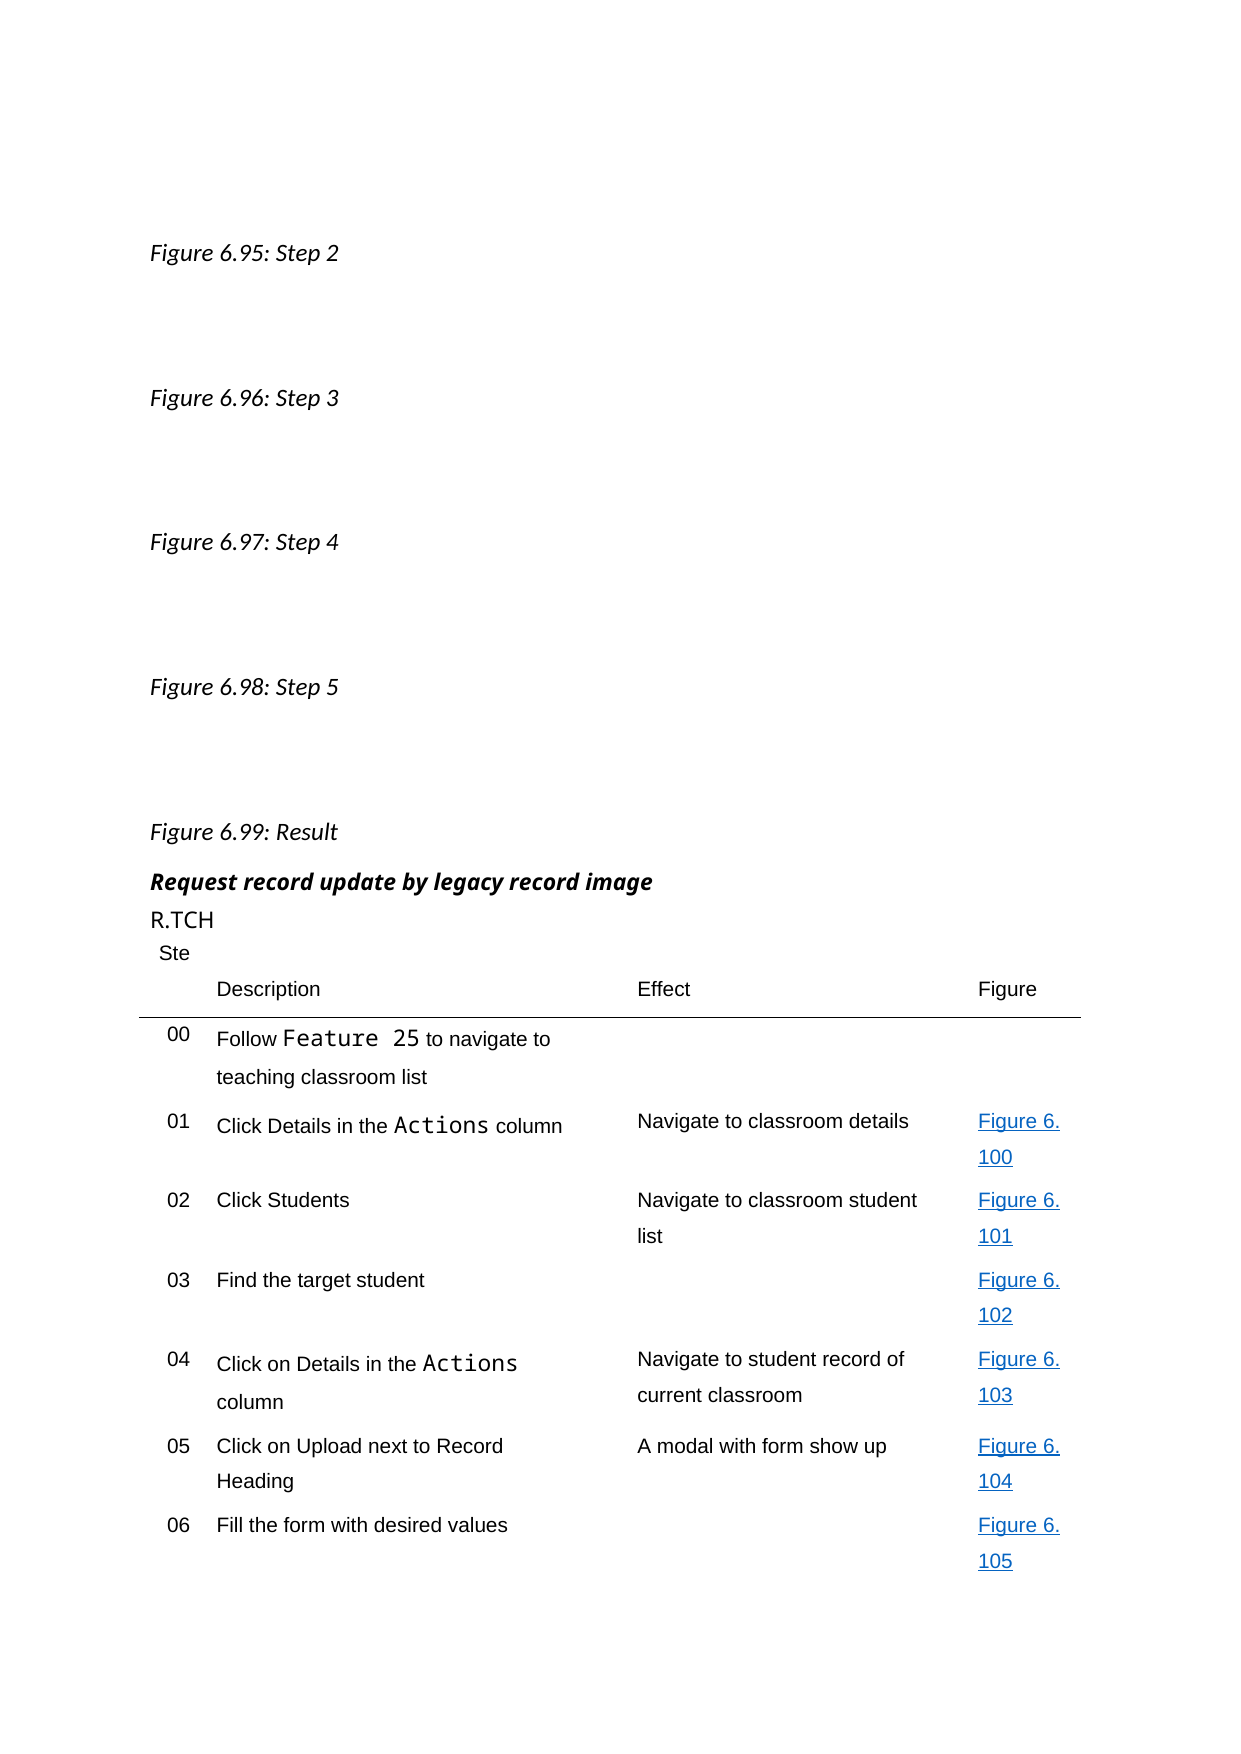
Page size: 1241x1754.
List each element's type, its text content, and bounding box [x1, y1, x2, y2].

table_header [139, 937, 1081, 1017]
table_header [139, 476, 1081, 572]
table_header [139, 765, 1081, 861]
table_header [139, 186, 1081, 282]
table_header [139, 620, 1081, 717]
subtitle R.TCH [150, 903, 1093, 935]
subtitle Request record update by legacy record image [150, 866, 1093, 897]
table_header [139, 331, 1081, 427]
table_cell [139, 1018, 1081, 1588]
